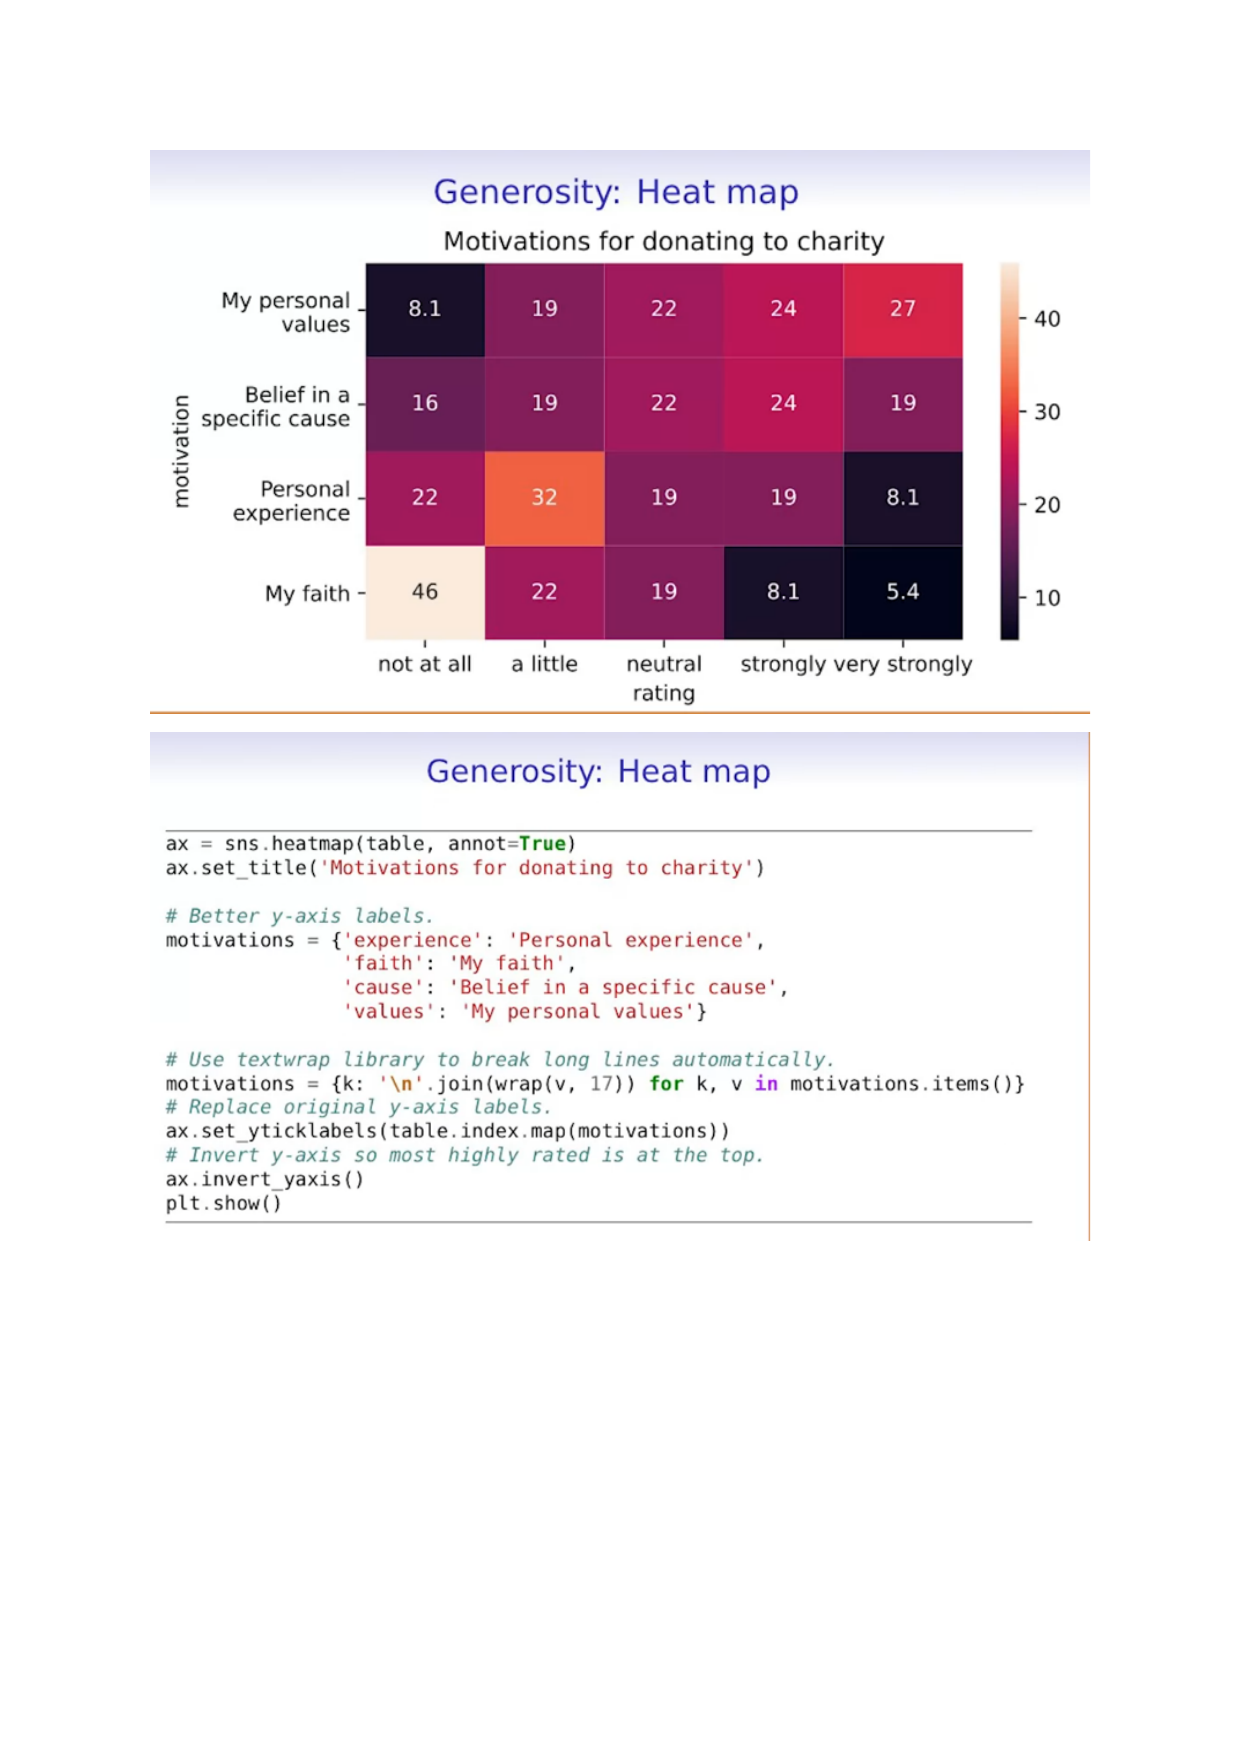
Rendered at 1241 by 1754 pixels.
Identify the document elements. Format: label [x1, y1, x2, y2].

picture [150, 150, 1091, 714]
picture [150, 732, 1091, 1241]
